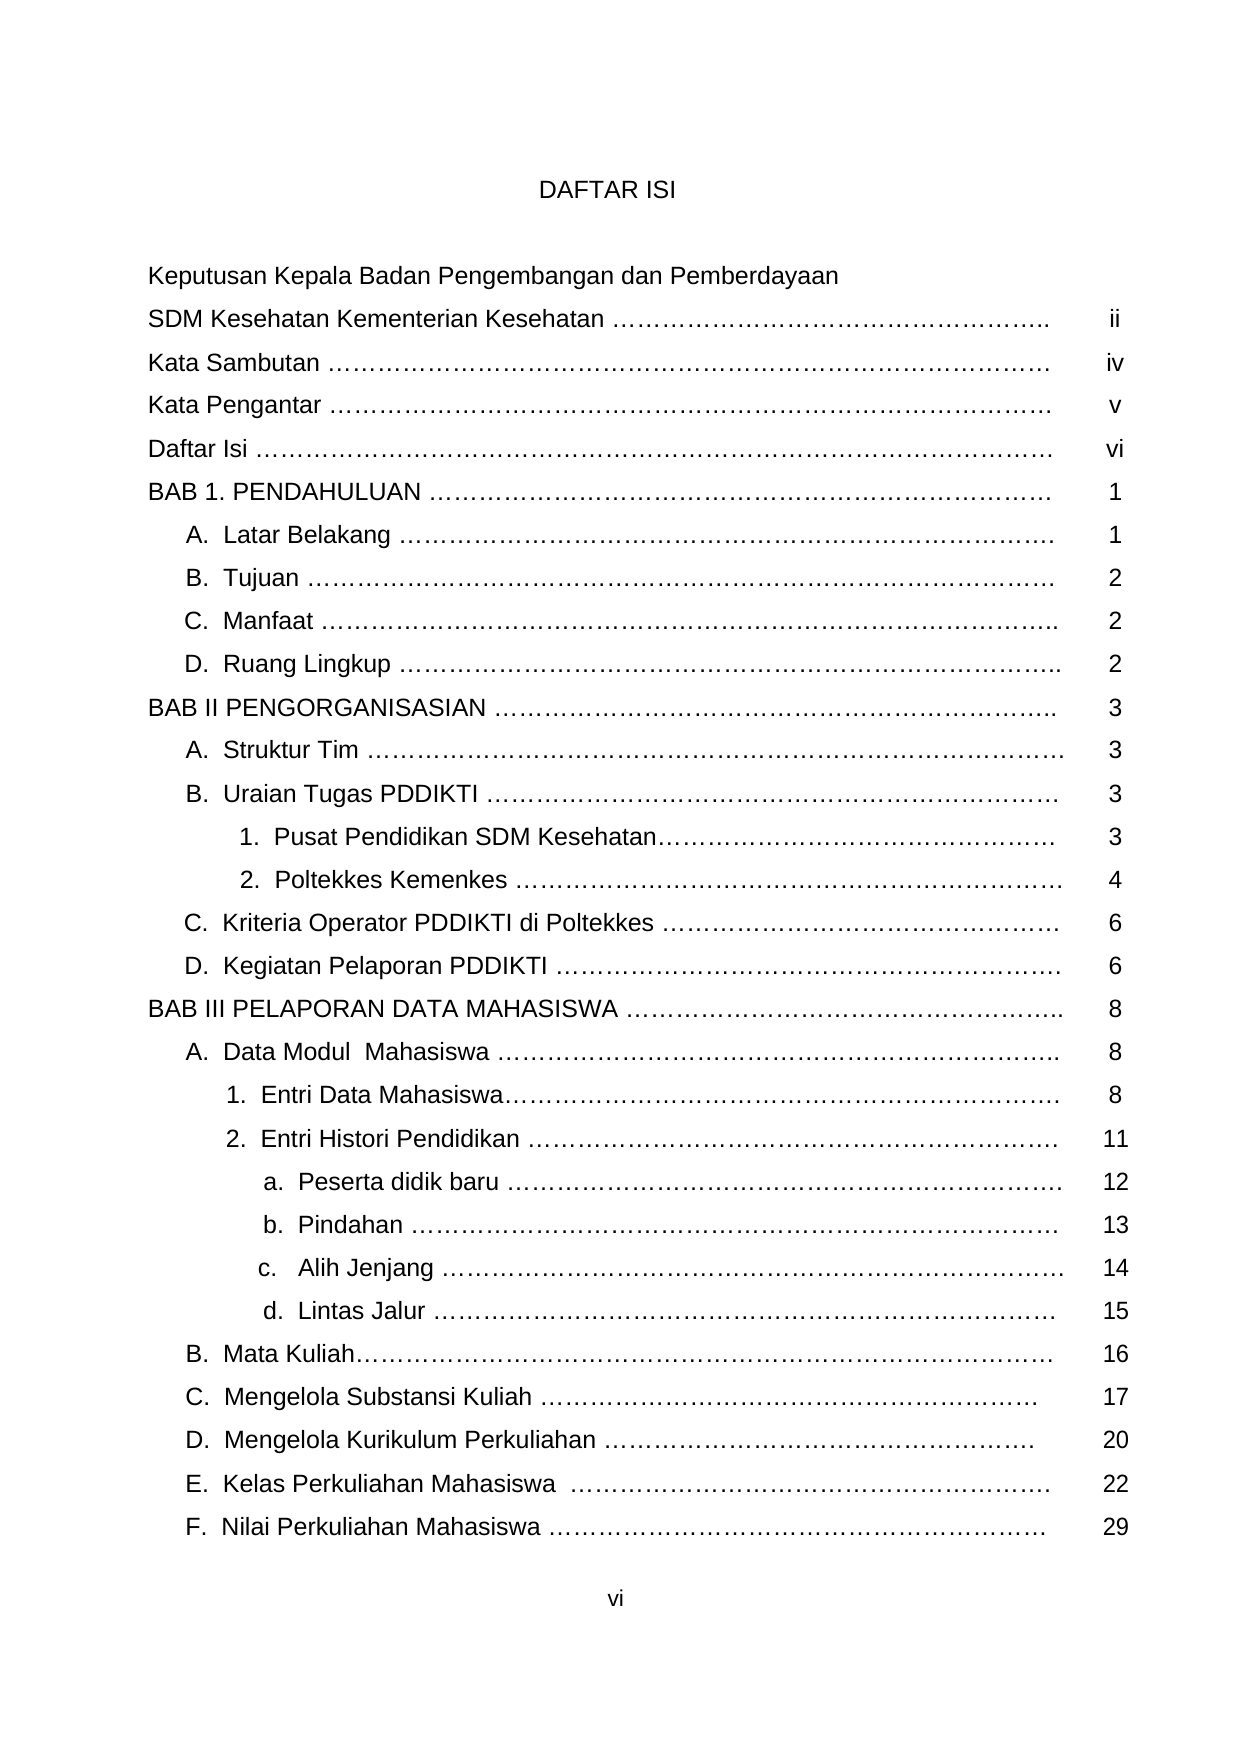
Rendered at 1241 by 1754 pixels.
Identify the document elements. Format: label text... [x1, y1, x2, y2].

table_cell vi [1083, 427, 1134, 470]
table_cell 2 [1083, 556, 1134, 599]
table_cell A. Data Modul Mahasiswa ………………………………………………………….. [143, 1031, 1083, 1074]
table_cell D. Kegiatan Pelaporan PDDIKTI ……………………………………………………. [143, 944, 1083, 987]
table_cell 8 [1083, 1074, 1134, 1117]
table_header ii [1083, 262, 1134, 341]
table_cell 8 [1083, 1031, 1134, 1074]
table_cell E. Kelas Perkuliahan Mahasiswa …………………………………………………. [143, 1462, 1083, 1505]
table_cell 12 [1083, 1160, 1134, 1203]
table_cell 1. Entri Data Mahasiswa…………………………………………………………. [143, 1074, 1083, 1117]
table_cell C. Manfaat …………………………………………………………………………….. [143, 600, 1083, 643]
table_cell 8 [1083, 988, 1134, 1031]
table_cell BAB II PENGORGANISASIAN ………………………………………………………….. [143, 686, 1083, 729]
table_cell 29 [1083, 1505, 1134, 1541]
table_cell a. Peserta didik baru …………………………………………………………. [143, 1160, 1083, 1203]
table_cell c. Alih Jenjang ………………………………………………………………… [143, 1246, 1083, 1289]
table_cell A. Struktur Tim ………………………………………………………………………… [143, 729, 1083, 772]
table_cell C. Mengelola Substansi Kuliah …………………………………………………… [143, 1376, 1083, 1419]
table_cell B. Tujuan ……………………………………………………………………………… [143, 556, 1083, 599]
table_cell 3 [1083, 772, 1134, 815]
table_cell 2 [1083, 600, 1134, 643]
table_cell B. Uraian Tugas PDDIKTI …………………………………………………………… [143, 772, 1083, 815]
table_cell 11 [1083, 1117, 1134, 1160]
table_cell C. Kriteria Operator PDDIKTI di Poltekkes ………………………………………… [143, 901, 1083, 944]
table_cell 22 [1083, 1462, 1134, 1505]
table_cell Kata Pengantar …………………………………………………………………………… [143, 384, 1083, 427]
table_cell D. Mengelola Kurikulum Perkuliahan ……………………………………………. [143, 1419, 1083, 1462]
table_cell 2. Entri Histori Pendidikan ………………………………………………………. [143, 1117, 1083, 1160]
table_cell iv [1083, 341, 1134, 384]
table_cell 15 [1083, 1289, 1134, 1332]
table_cell Kata Sambutan …………………………………………………………………………… [143, 341, 1083, 384]
table_cell 1. Pusat Pendidikan SDM Kesehatan………………………………………… [143, 815, 1083, 858]
table_cell A. Latar Belakang ……………………………………………………………………. [143, 513, 1083, 556]
table_cell 3 [1083, 729, 1134, 772]
table_cell b. Pindahan …………………………………………………………………… [143, 1203, 1083, 1246]
table_cell F. Nilai Perkuliahan Mahasiswa …………………………………………………… [143, 1505, 1083, 1541]
table_cell d. Lintas Jalur ………………………………………………………………… [143, 1289, 1083, 1332]
table_cell BAB 1. PENDAHULUAN ………………………………………………………………… [143, 470, 1083, 513]
table_cell 14 [1083, 1246, 1134, 1289]
table_cell 3 [1083, 815, 1134, 858]
table_cell 13 [1083, 1203, 1134, 1246]
text DAFTAR ISI [537, 175, 678, 204]
table_cell 20 [1083, 1419, 1134, 1462]
table_cell 17 [1083, 1376, 1134, 1419]
table_cell 4 [1083, 858, 1134, 901]
table_cell 3 [1083, 686, 1134, 729]
table_cell D. Ruang Lingkup …………………………………………………………………….. [143, 643, 1083, 686]
table_cell 1 [1083, 513, 1134, 556]
table_cell Daftar Isi …………………………………………………………………………………… [143, 427, 1083, 470]
table_cell B. Mata Kuliah………………………………………………………………………… [143, 1333, 1083, 1376]
table_cell 6 [1083, 944, 1134, 987]
table_cell 6 [1083, 901, 1134, 944]
table_cell 1 [1083, 470, 1134, 513]
table_cell v [1083, 384, 1134, 427]
table_cell 2. Poltekkes Kemenkes ………………………………………………………… [143, 858, 1083, 901]
table_cell 16 [1083, 1333, 1134, 1376]
table_cell BAB III PELAPORAN DATA MAHASISWA …………………………………………….. [143, 988, 1083, 1031]
table_cell 2 [1083, 643, 1134, 686]
table_header Keputusan Kepala Badan Pengembangan dan Pemberdayaan SDM Kesehatan Kementerian Kesehatan …………………………………………….. [143, 262, 1083, 341]
